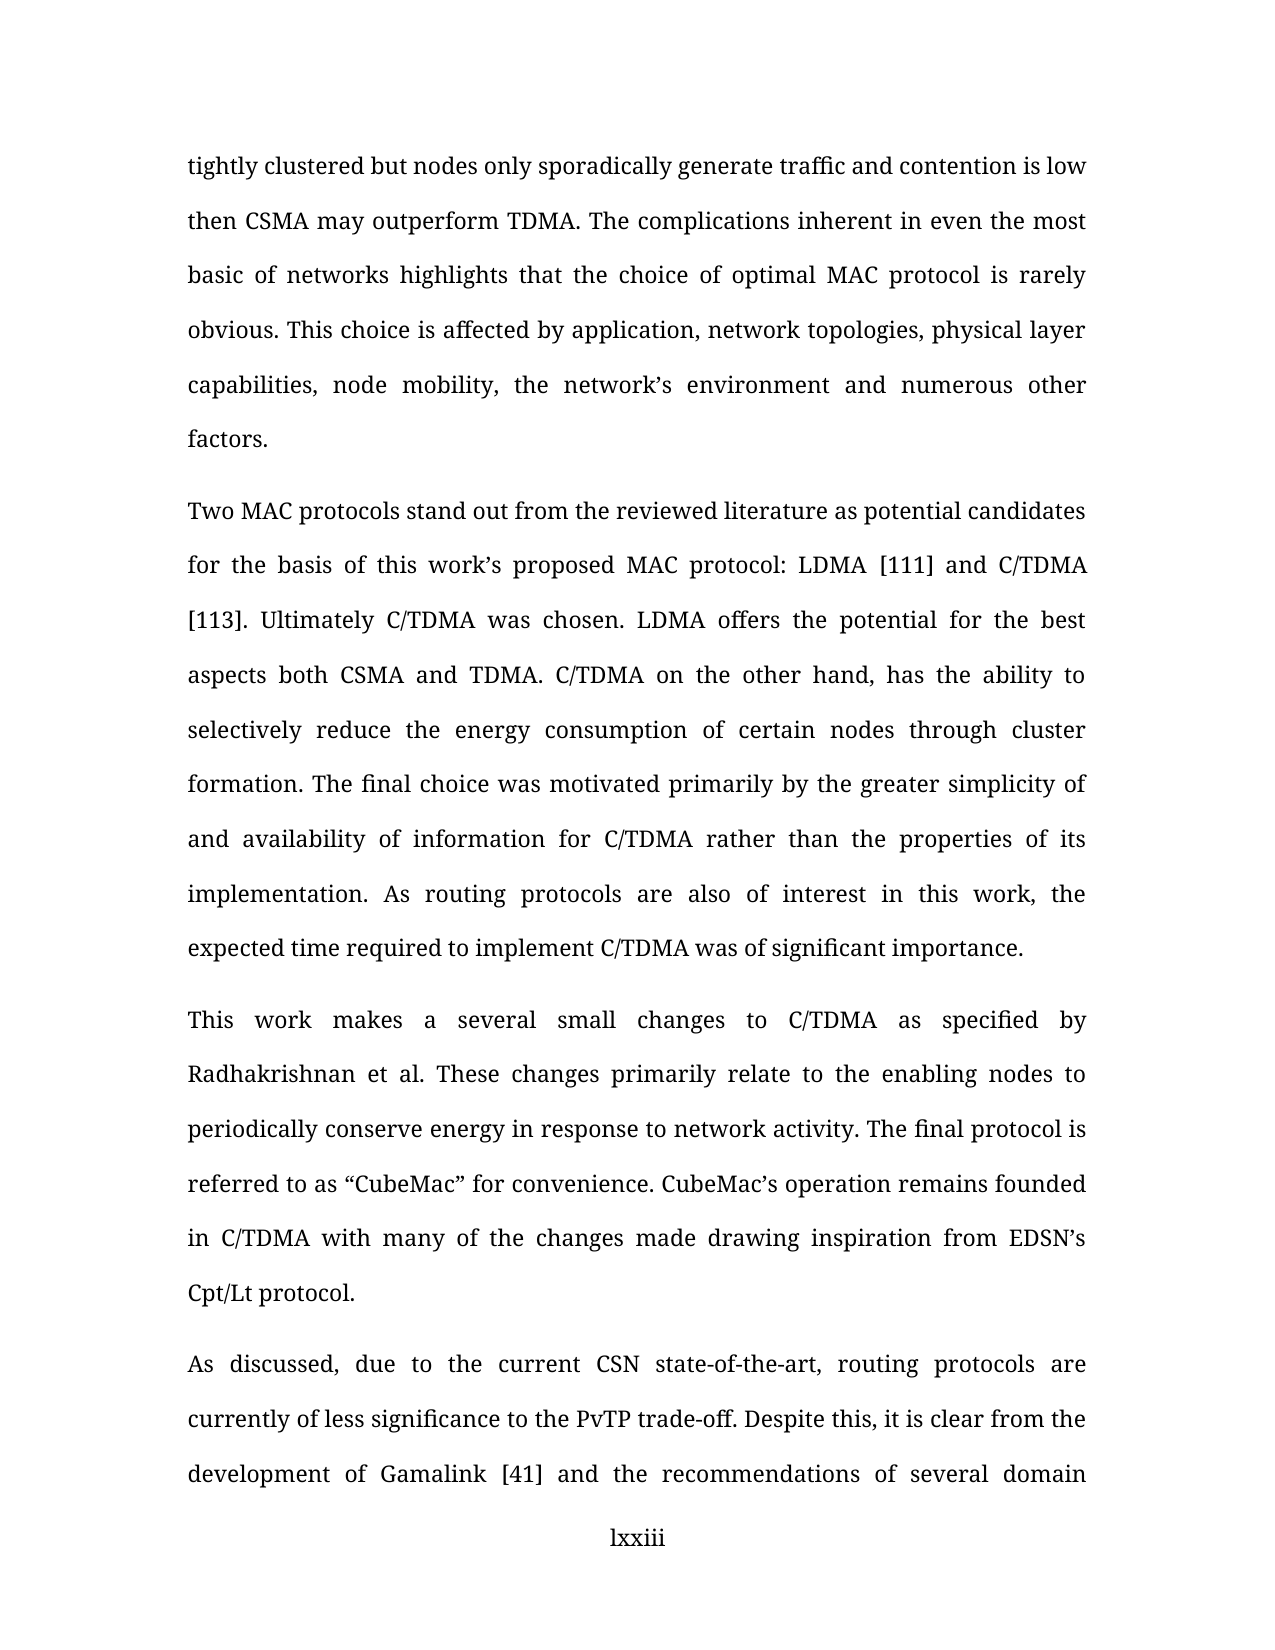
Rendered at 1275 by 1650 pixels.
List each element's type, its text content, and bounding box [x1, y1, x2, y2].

text Two MAC protocols stand out from the reviewed literature as potential candidates for the basis of this work’s proposed MAC protocol: LDMA [111] and C/TDMA [113]. Ultimately C/TDMA was chosen. LDMA offers the potential for the best aspects both CSMA and TDMA. C/TDMA on the other hand, has the ability to selectively reduce the energy consumption of certain nodes through cluster formation. The final choice was motivated primarily by the greater simplicity of and availability of information for C/TDMA rather than the properties of its implementation. As routing protocols are also of interest in this work, the expected time required to implement C/TDMA was of significant importance. [187, 495, 1087, 963]
text This work makes a several small changes to C/TDMA as specified by Radhakrishnan et al. These changes primarily relate to the enabling nodes to periodically conserve energy in response to network activity. The final protocol is referred to as “CubeMac” for convenience. CubeMac’s operation remains founded in C/TDMA with many of the changes made drawing inspiration from EDSN’s Cpt/Lt protocol. [187, 1004, 1087, 1308]
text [187, 150, 1087, 455]
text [187, 1348, 1087, 1489]
